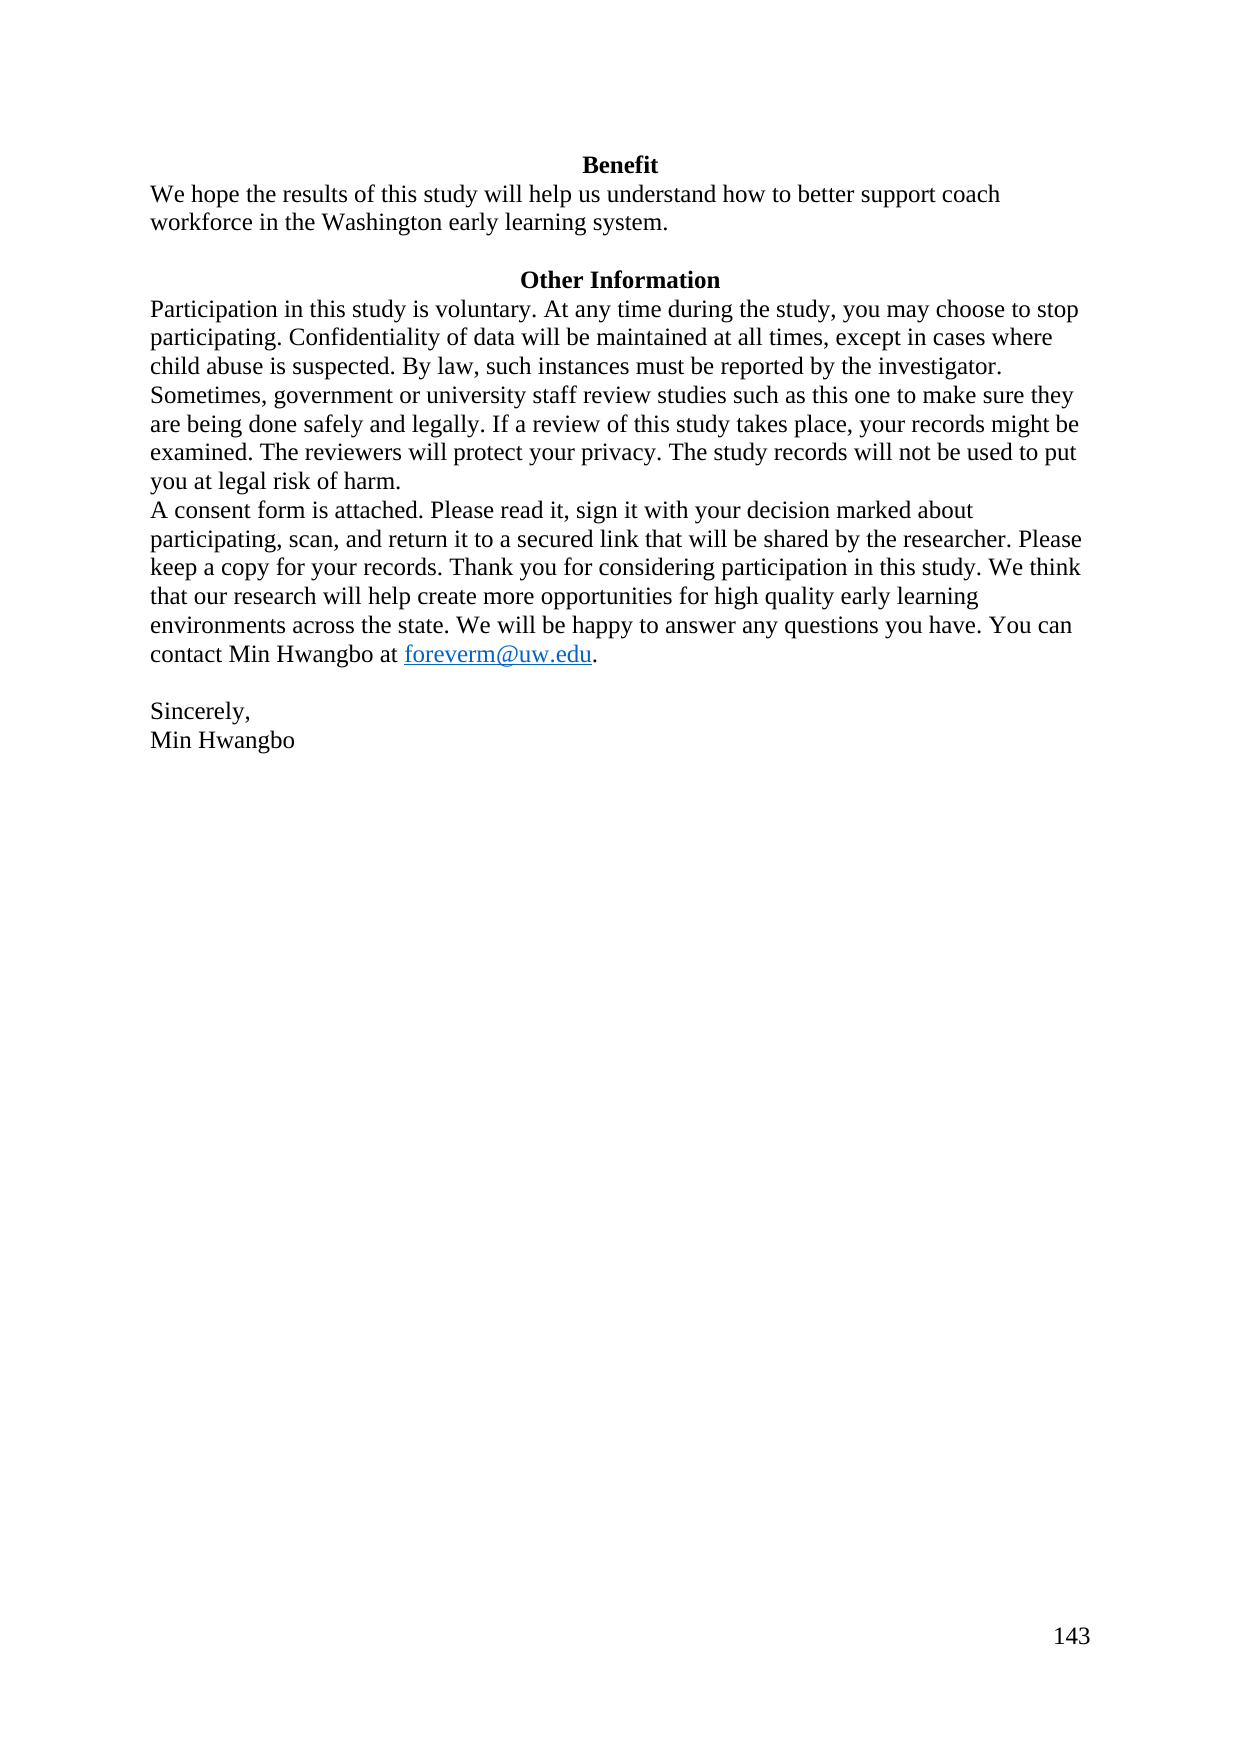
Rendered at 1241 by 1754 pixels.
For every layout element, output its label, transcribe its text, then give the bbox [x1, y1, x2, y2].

text Min Hwangbo [150, 725, 1090, 754]
text Other Information [150, 265, 1090, 294]
text A consent form is attached. Please read it, sign it with your decision marked about participating, scan, and return it to a secured link that will be shared by the researcher. Please keep a copy for your records. Thank you for considering participation in this study. We think that our research will help create more opportunities for high quality early learning environments across the state. We will be happy to answer any questions you have. You can contact Min Hwangbo at foreverm@uw.edu. [150, 495, 1090, 667]
text Sometimes, government or university staff review studies such as this one to make sure they are being done safely and legally. If a review of this study takes place, your records might be examined. The reviewers will protect your privacy. The study records will not be used to put you at legal risk of harm. [150, 380, 1090, 495]
text Benefit [150, 150, 1090, 179]
text Participation in this study is voluntary. At any time during the study, you may choose to stop participating. Confidentiality of data will be maintained at all times, except in cases where child abuse is suspected. By law, such instances must be reported by the investigator. [150, 294, 1090, 380]
text We hope the results of this study will help us understand how to better support coach workforce in the Washington early learning system. [150, 179, 1090, 236]
text Sincerely, [150, 696, 1090, 725]
